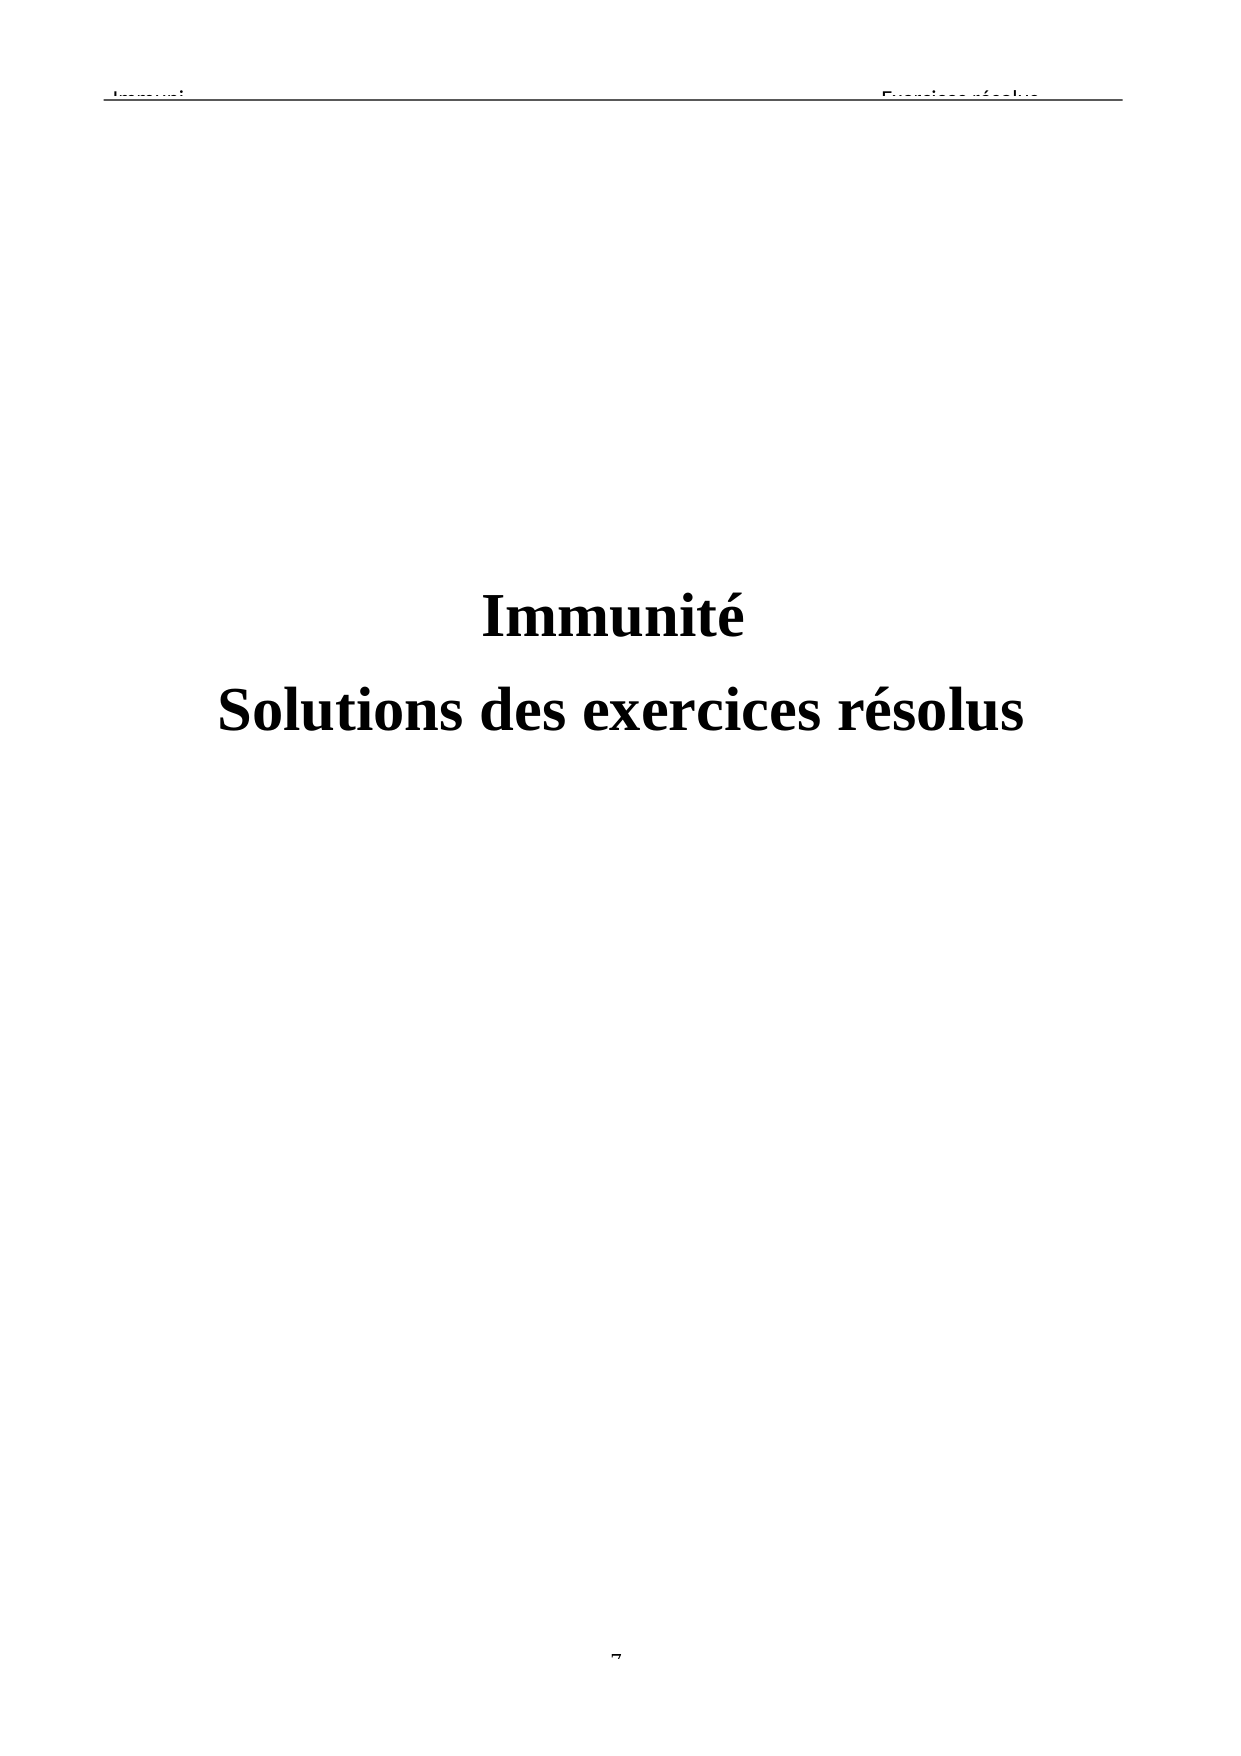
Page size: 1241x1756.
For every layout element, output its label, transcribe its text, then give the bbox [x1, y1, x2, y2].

subtitle Immunité [79, 578, 1147, 650]
text Solutions des exercices résolus [79, 672, 1162, 744]
